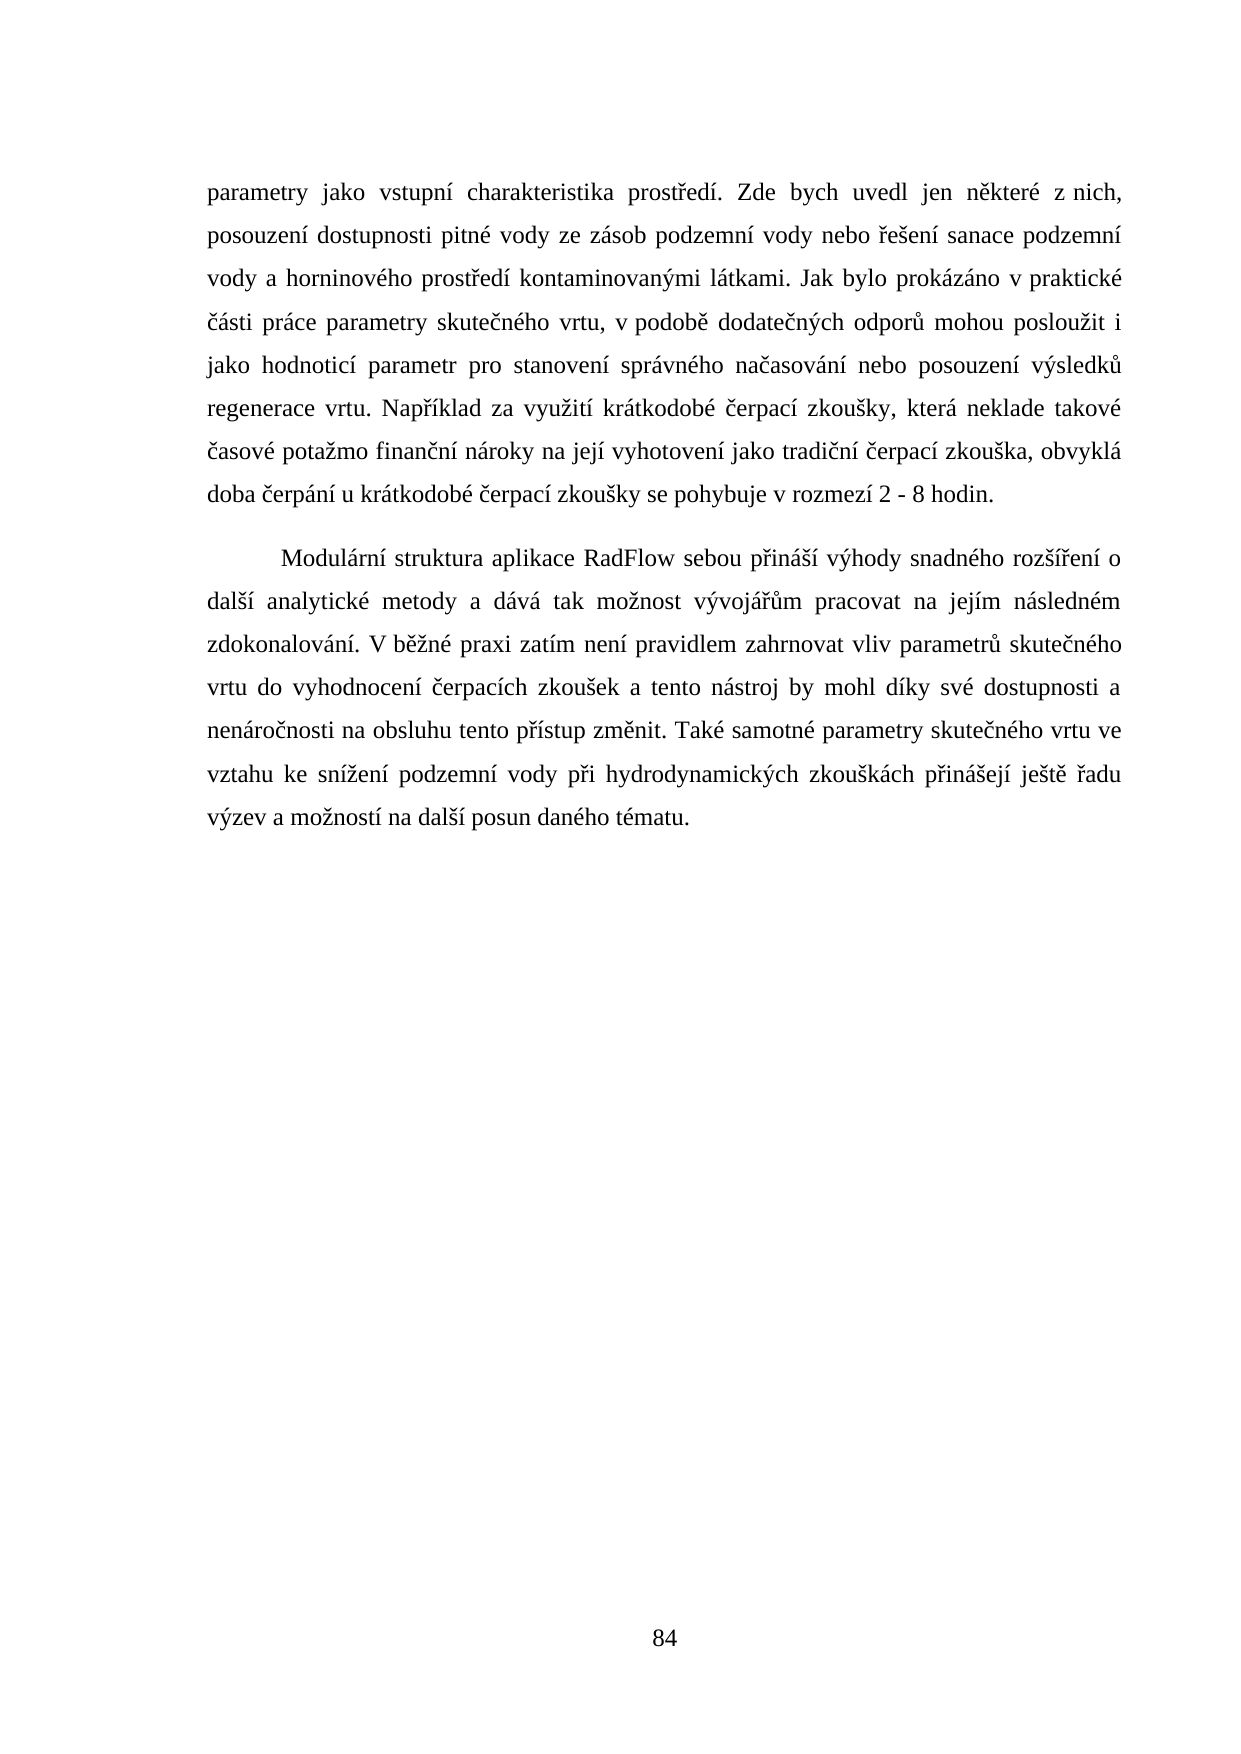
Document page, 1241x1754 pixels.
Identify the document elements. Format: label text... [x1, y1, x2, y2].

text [207, 177, 1122, 508]
text Modulární struktura aplikace RadFlow sebou přináší výhody snadného rozšíření o další analytické metody a dává tak možnost vývojářům pracovat na jejím následném zdokonalování. V běžné praxi zatím není pravidlem zahrnovat vliv parametrů skutečného vrtu do vyhodnocení čerpacích zkoušek a tento nástroj by mohl díky své dostupnosti a nenáročnosti na obsluhu tento přístup změnit. Také samotné parametry skutečného vrtu ve vztahu ke snížení podzemní vody při hydrodynamických zkouškách přinášejí ještě řadu výzev a možností na další posun daného tématu. [207, 543, 1122, 831]
